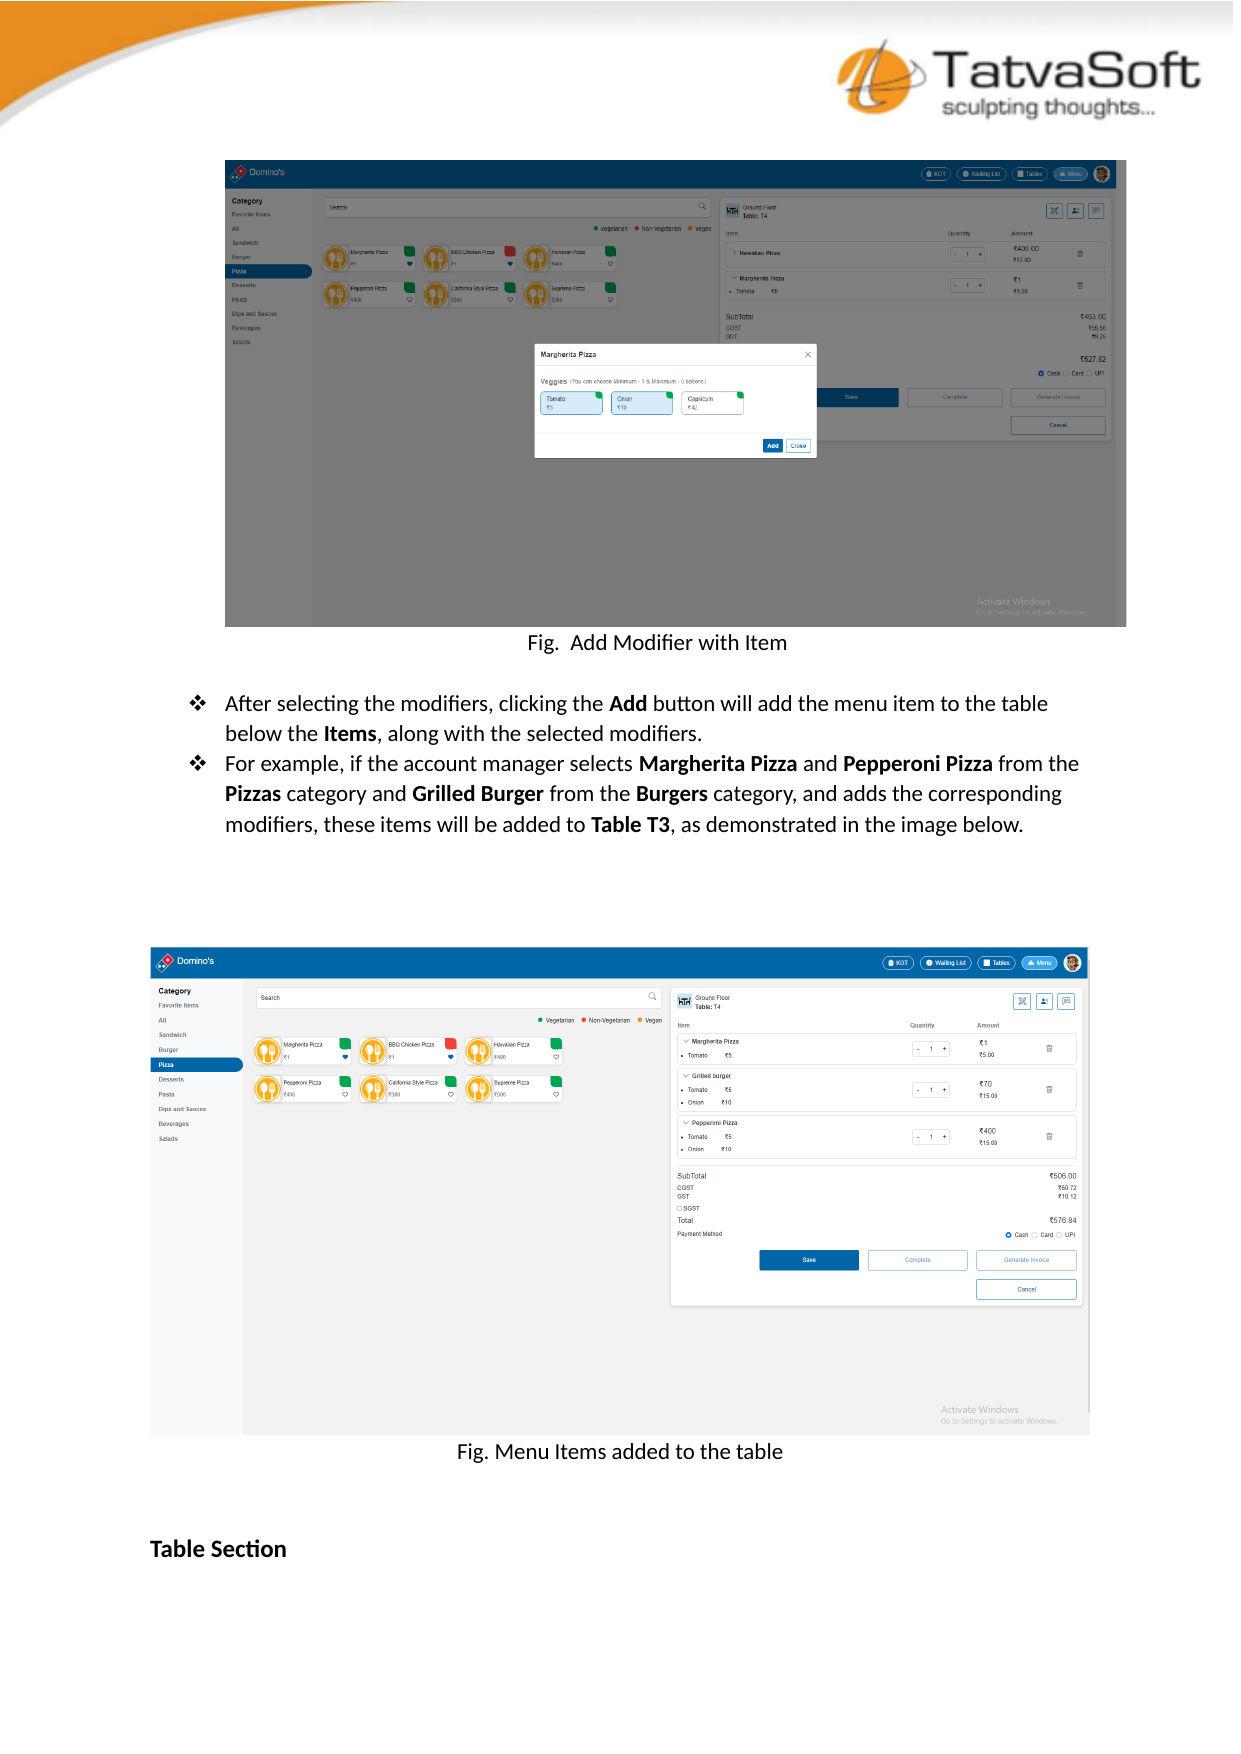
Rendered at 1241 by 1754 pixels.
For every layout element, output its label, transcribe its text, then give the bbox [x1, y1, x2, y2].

list After selecting the modifiers, clicking the Add button will add the menu item to the table below the Items, along with the selected modifiers. [187, 689, 1090, 747]
text Table Section [150, 1533, 1090, 1564]
picture [150, 947, 1090, 1435]
picture [0, 1, 1234, 159]
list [187, 106, 1090, 657]
picture [225, 160, 1127, 627]
list For example, if the account manager selects Margherita Pizza and Pepperoni Pizza from the Pizzas category and Grilled Burger from the Burgers category, and adds the corresponding modifiers, these items will be added to Table T3, as demonstrated in the image below. [187, 749, 1090, 838]
text Fig. Menu Items added to the table [150, 1435, 1090, 1465]
